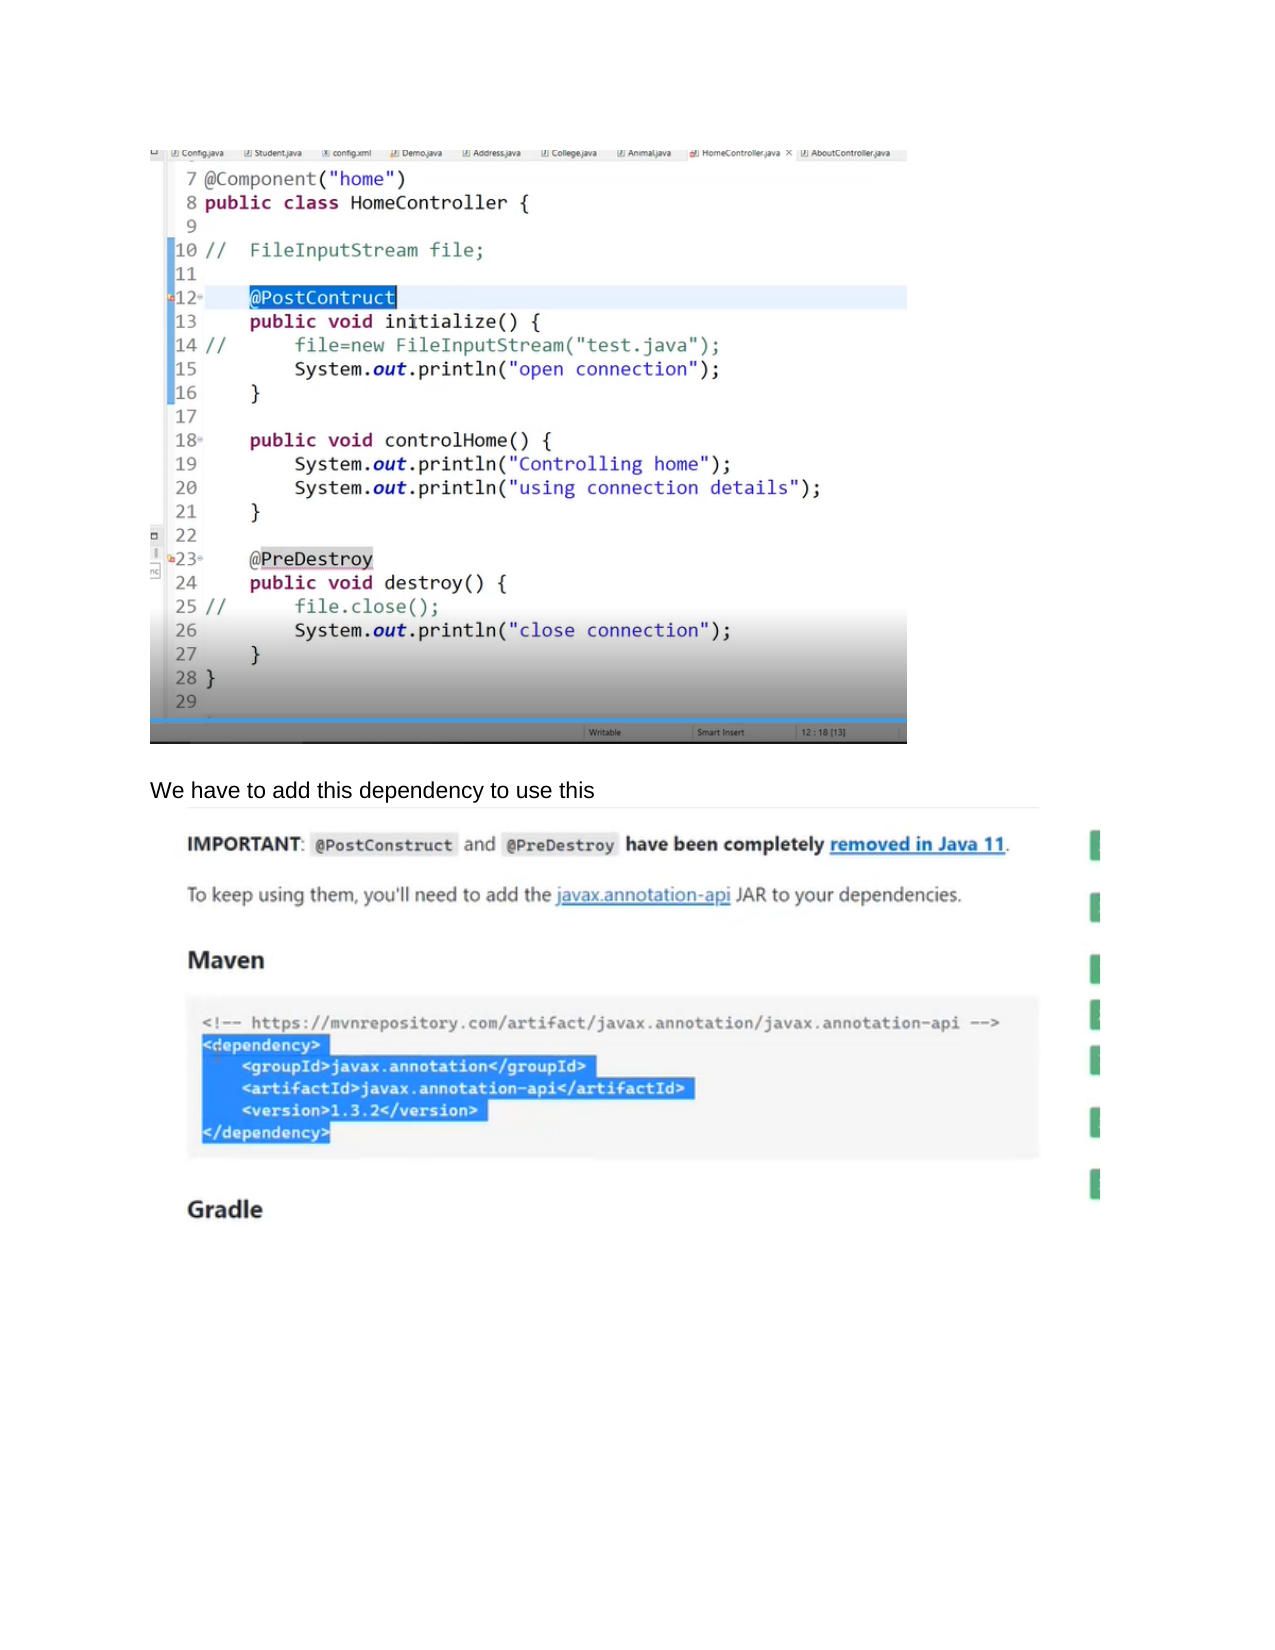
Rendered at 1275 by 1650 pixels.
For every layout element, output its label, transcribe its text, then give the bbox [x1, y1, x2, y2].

picture [150, 150, 907, 744]
text We have to add this dependency to use this [150, 777, 1125, 804]
picture [150, 807, 1100, 1227]
